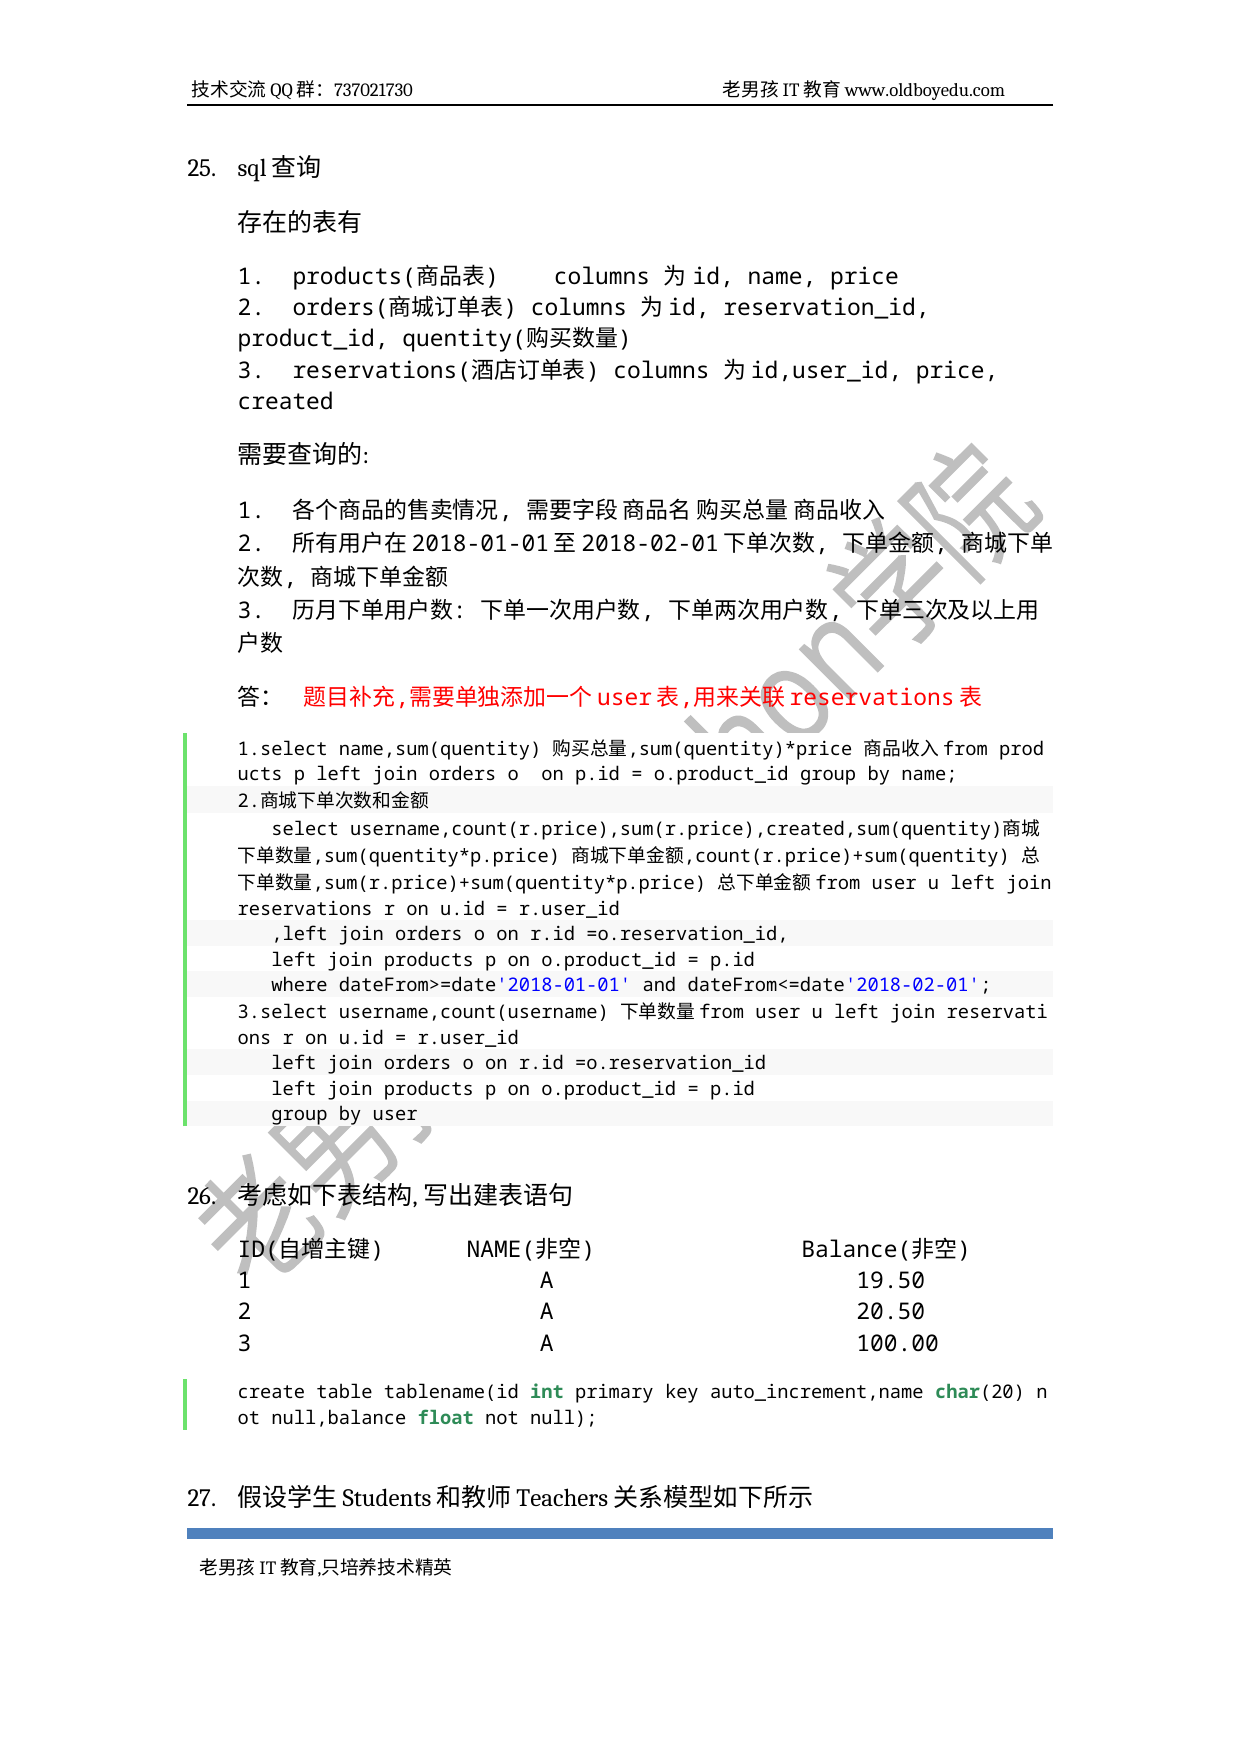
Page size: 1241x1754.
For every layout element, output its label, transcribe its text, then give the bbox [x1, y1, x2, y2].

list 2.商城下单次数和金额 [187, 786, 1053, 813]
list 1.select name,sum(quentity) 购买总量,sum(quentity)*price 商品收入 from products p left join orders o on p.id = o.product_id group by name; [187, 733, 1053, 786]
list sql查询 [187, 150, 1053, 184]
list group by user [187, 1101, 1053, 1126]
list left join products p on o.product_id = p.id [187, 1075, 1053, 1101]
list 存在的表有 [187, 205, 1053, 239]
list 3.select username,count(username) 下单数量 from user u left join reservations r on u.id = r.user_id [187, 997, 1053, 1049]
list 1. 各个商品的售卖情况, 需要字段 商品名 购买总量 商品收入 2. 所有用户在2018-01-01至2018-02-01下单次数, 下单金额, 商城下单次数, 商城下单金额 3. 历月下单用户数: 下单一次用户数, 下单两次用户数, 下单三次及以上用户数 [187, 492, 1053, 658]
list ID(自增主键) NAME(非空) Balance(非空) 1 A 19.50 2 A 20.50 3 A 100.00 [187, 1233, 1053, 1358]
list 1. products(商品表) columns 为 id, name, price 2. orders(商城订单表) columns 为id, reservation_id, product_id, quentity(购买数量) 3. reservations(酒店订单表) columns 为id,user_id, price, created [187, 260, 1053, 416]
list left join orders o on r.id =o.reservation_id [187, 1049, 1053, 1075]
list where dateFrom>=date'2018-01-01' and dateFrom<=date'2018-02-01'; [187, 971, 1053, 997]
list left join products p on o.product_id = p.id [187, 946, 1053, 971]
list ,left join orders o on r.id =o.reservation_id, [187, 920, 1053, 946]
list 考虑如下表结构, 写出建表语句 [187, 1176, 1053, 1212]
list 需要查询的: [187, 437, 1053, 471]
list 答： 题目补充,需要单独添加一个user表,用来关联reservations表 [187, 679, 1053, 712]
list select username,count(r.price),sum(r.price),created,sum(quentity)商城下单数量,sum(quentity*p.price) 商城下单金额,count(r.price)+sum(quentity) 总下单数量,sum(r.price)+sum(quentity*p.price) 总下单金额 from user u left join reservations r on u.id = r.user_id [187, 813, 1053, 920]
list create table tablename(id int primary key auto_increment,name char(20) not null,balance float not null); [187, 1379, 1053, 1430]
list 假设学生Students和教师Teachers关系模型如下所示 [187, 1479, 1053, 1513]
